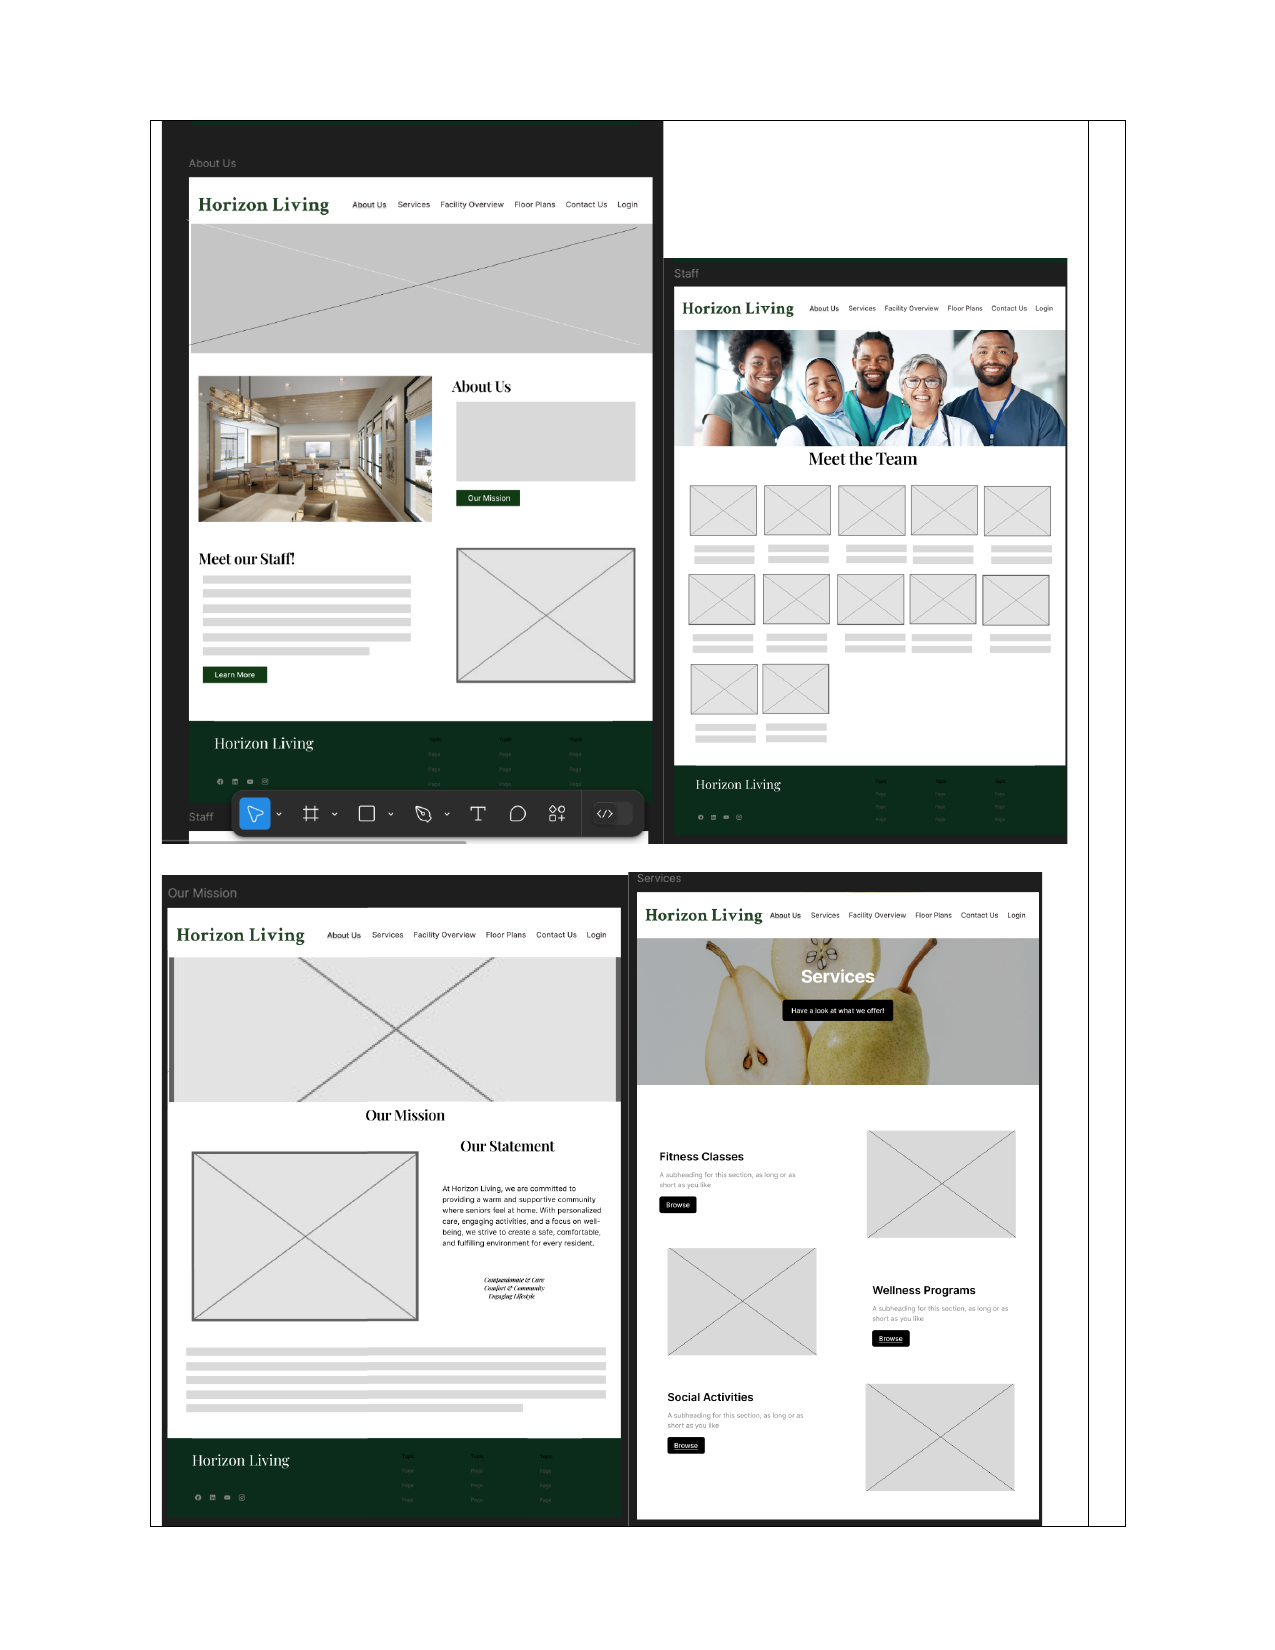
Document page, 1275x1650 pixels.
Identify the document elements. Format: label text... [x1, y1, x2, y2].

picture [161, 121, 1068, 844]
table_cell [1089, 121, 1125, 1526]
table_cell https://www.figma.com/design/tiTlRZEzOha1gyqSS7OFNo/Final-Prototype?node-id=0-1&p=f&t=QqyNOoanGPdhWODs-0 [151, 121, 1088, 1526]
picture [161, 872, 1043, 1526]
